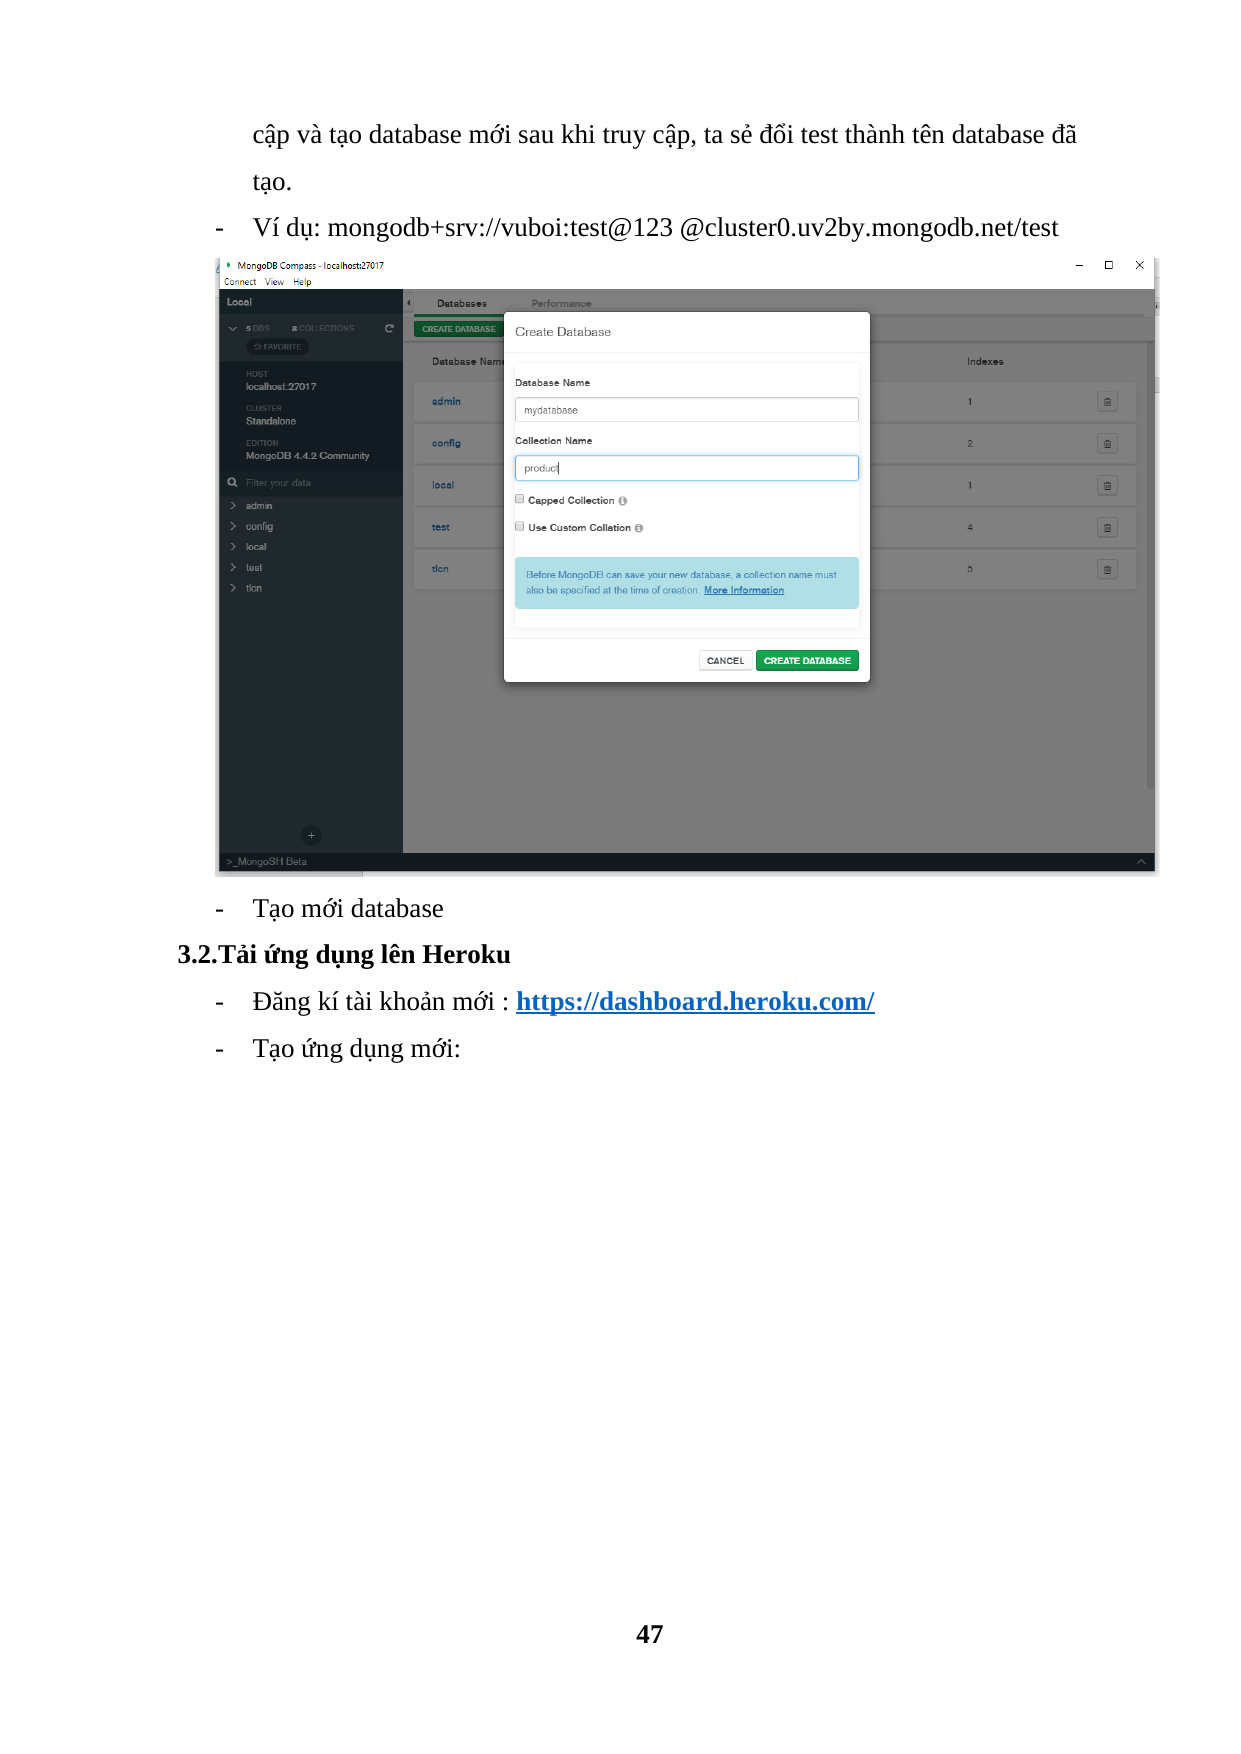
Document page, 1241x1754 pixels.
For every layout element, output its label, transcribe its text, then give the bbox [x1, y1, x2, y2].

subtitle 3.2.Tải ứng dụng lên Heroku [177, 938, 1122, 969]
list Tạo ứng dụng mới: [215, 1032, 1122, 1063]
list Tạo mới database [215, 892, 1122, 923]
list Ví dụ: mongodb+srv://vuboi:test@123 @cluster0.uv2by.mongodb.net/test [215, 211, 1122, 243]
list Đăng kí tài khoản mới : https://dashboard.heroku.com/ [215, 985, 1122, 1016]
picture [214, 258, 1160, 877]
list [215, 118, 1122, 196]
